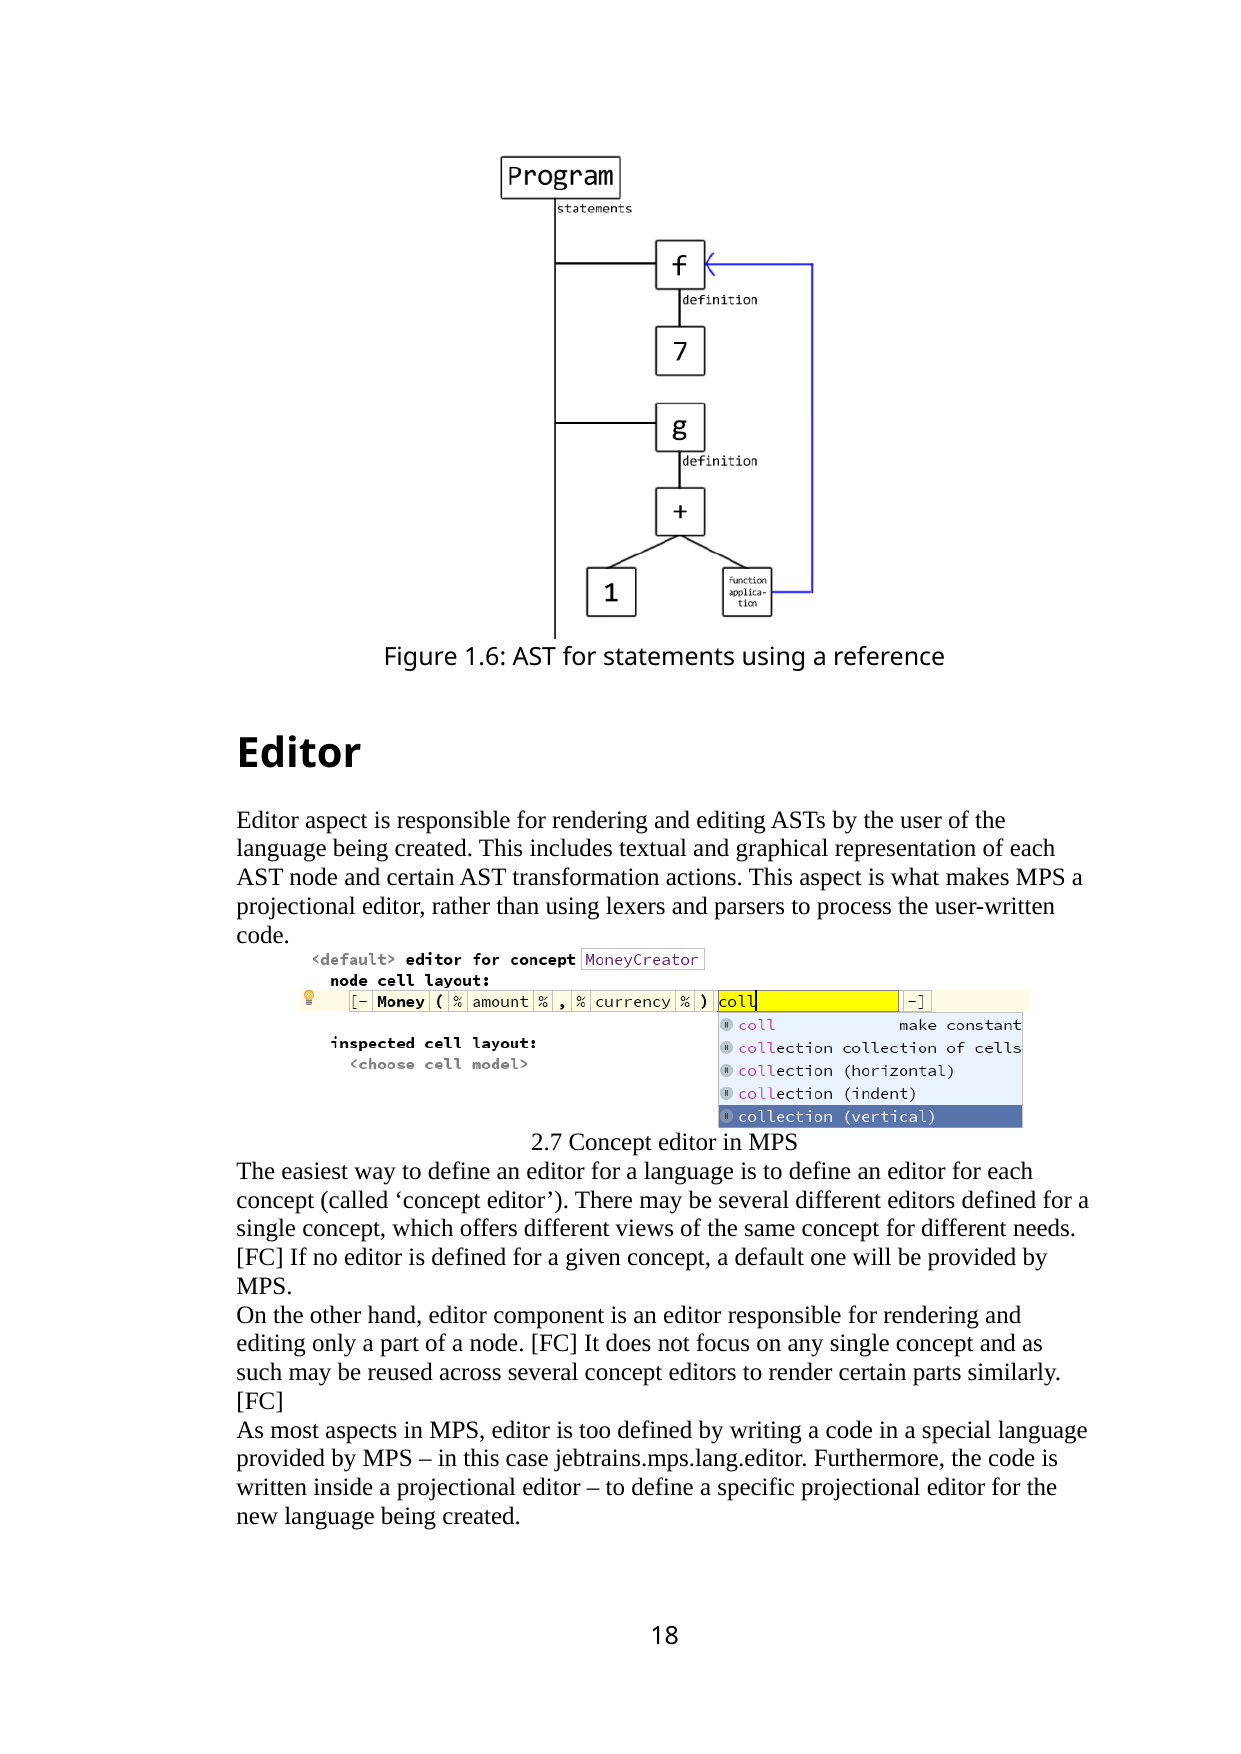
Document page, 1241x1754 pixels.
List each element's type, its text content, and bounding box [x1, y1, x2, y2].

text On the other hand, editor component is an editor responsible for rendering and editing only a part of a node. [FC] It does not focus on any single concept and as such may be reused across several concept editors to render certain parts similarly. [FC] [236, 1300, 1092, 1415]
picture [300, 948, 1029, 1128]
text 2.7 Concept editor in MPS [236, 1127, 1092, 1156]
text As most aspects in MPS, editor is too defined by writing a code in a special language provided by MPS – in this case jebtrains.mps.lang.editor. Furthermore, the code is written inside a projectional editor – to define a specific projectional editor for the new language being created. [236, 1415, 1092, 1530]
text Editor aspect is responsible for rendering and editing ASTs by the user of the language being created. This includes textual and graphical representation of each AST node and certain AST transformation actions. This aspect is what makes MPS a projectional editor, rather than using lexers and parsers to process the user-written code. [236, 805, 1092, 948]
text Figure 1.6: AST for statements using a reference [236, 639, 1092, 673]
text The easiest way to define an editor for a language is to define an editor for each concept (called ‘concept editor’). There may be several different editors defined for a single concept, which offers different views of the same concept for different needs. [FC] If no editor is defined for a given concept, a default one will be provided by MPS. [236, 1156, 1092, 1300]
picture [489, 147, 840, 639]
subtitle Editor [236, 723, 1092, 780]
